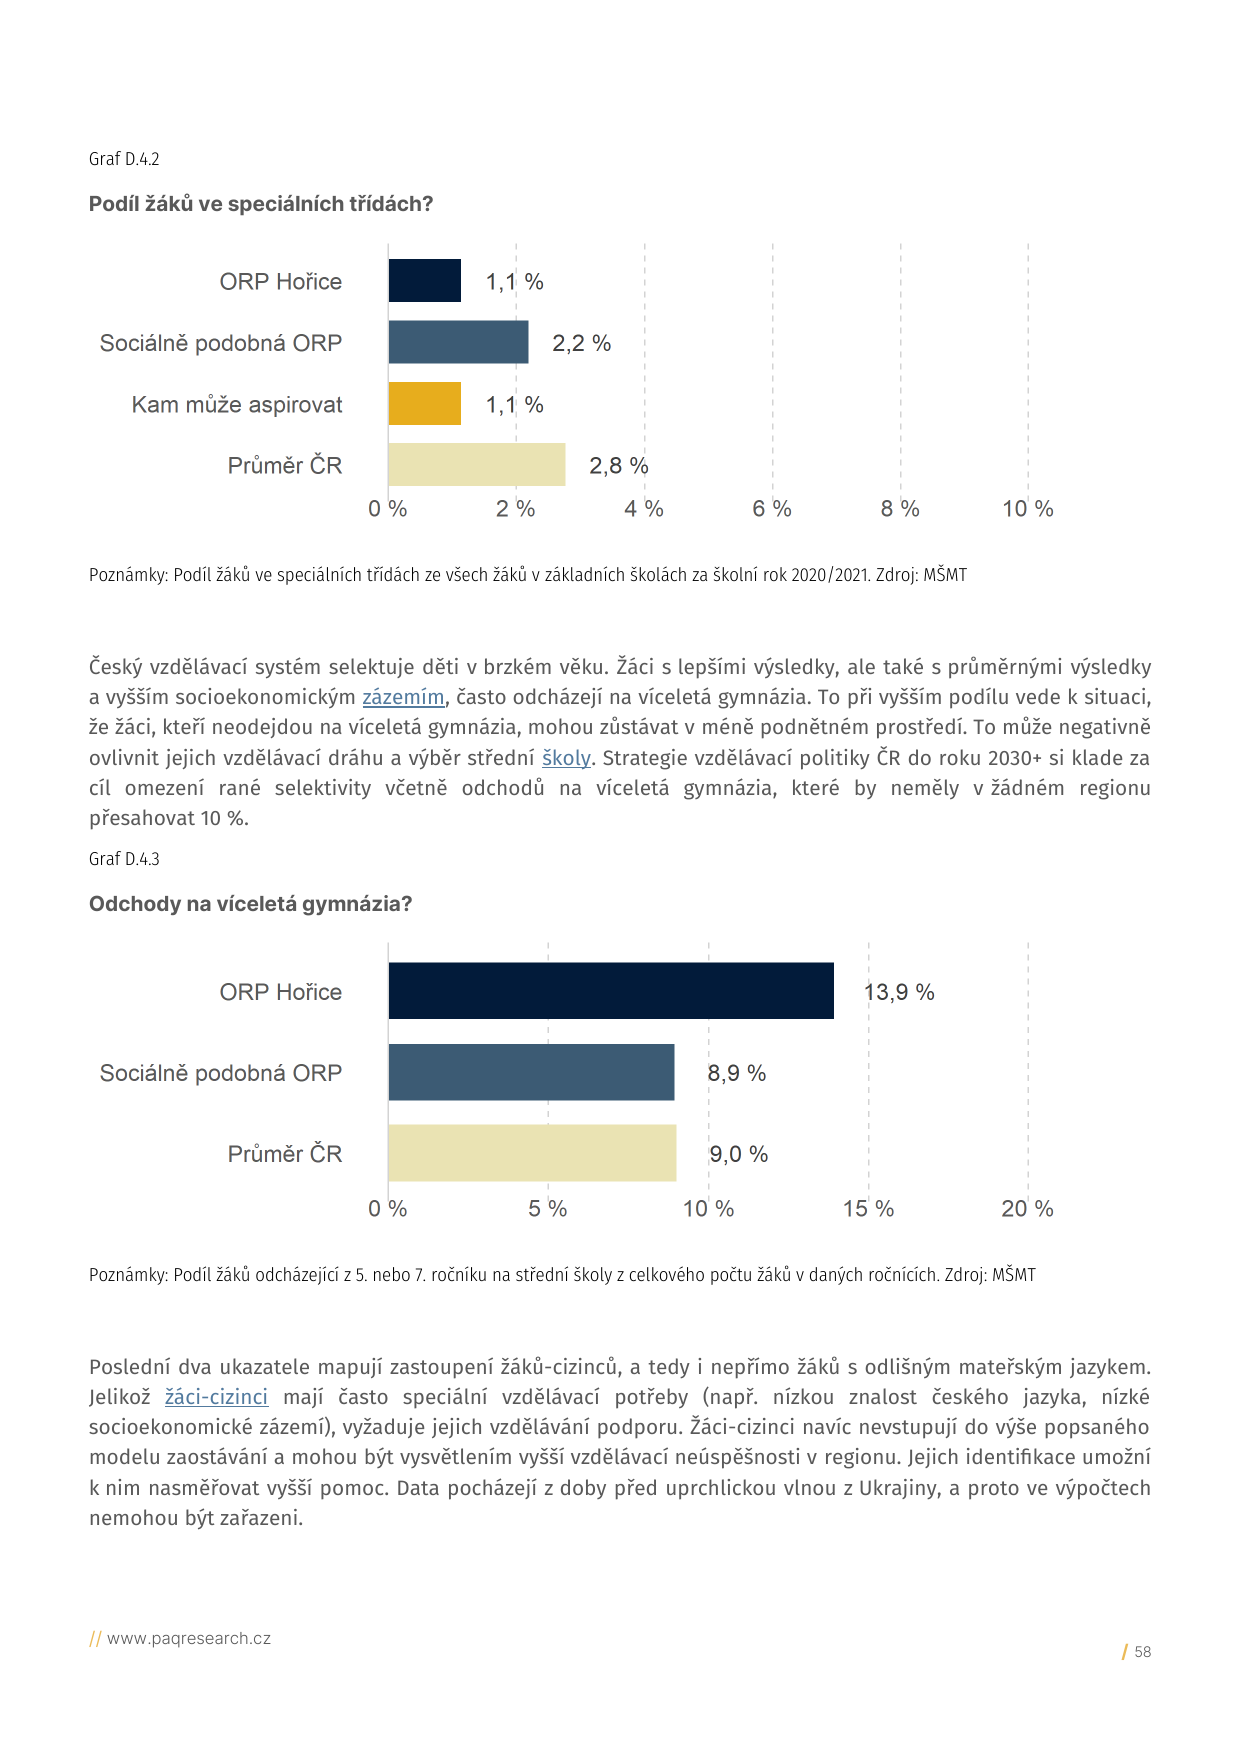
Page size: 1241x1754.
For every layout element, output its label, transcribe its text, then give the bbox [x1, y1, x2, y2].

text Poslední dva ukazatele mapují zastoupení žáků-cizinců, a tedy i nepřímo žáků s odlišným mateřským jazykem. Jelikož žáci-cizinci mají často speciální vzdělávací potřeby (např. nízkou znalost českého jazyka, nízké socioekonomické zázemí), vyžaduje jejich vzdělávání podporu. Žáci-cizinci navíc nevstupují do výše popsaného modelu zaostávání a mohou být vysvětlením vyšší vzdělávací neúspěšnosti v regionu. Jejich identifikace umožní k nim nasměřovat vyšší pomoc. Data pocházejí z doby před uprchlickou vlnou z Ukrajiny, a proto ve výpočtech nemohou být zařazeni. [89, 1349, 1152, 1531]
text Český vzdělávací systém selektuje děti v brzkém věku. Žáci s lepšími výsledky, ale také s průměrnými výsledky a vyšším socioekonomickým zázemím, často odcházejí na víceletá gymnázia. To při vyšším podílu vede k situaci, že žáci, kteří neodejdou na víceletá gymnázia, mohou zůstávat v méně podnětném prostředí. To může negativně ovlivnit jejich vzdělávací dráhu a výběr střední školy. Strategie vzdělávací politiky ČR do roku 2030+ si klade za cíl omezení rané selektivity včetně odchodů na víceletá gymnázia, které by neměly v žádném regionu přesahovat 10 %. [89, 649, 1152, 831]
text Podíl žáků ve speciálních třídách? [89, 186, 1152, 216]
text Graf D.4.3 [89, 847, 1152, 870]
picture [88, 916, 1139, 1248]
picture [88, 216, 1139, 548]
text Poznámky: Podíl žáků odcházející z 5. nebo 7. ročníku na střední školy z celkového počtu žáků v daných ročnících. Zdroj: MŠMT [89, 1264, 1152, 1287]
text Graf D.4.2 [89, 148, 1152, 170]
text Odchody na víceletá gymnázia? [89, 886, 1152, 916]
text Poznámky: Podíl žáků ve speciálních třídách ze všech žáků v základních školách za školní rok 2020/2021. Zdroj: MŠMT [89, 564, 1152, 587]
